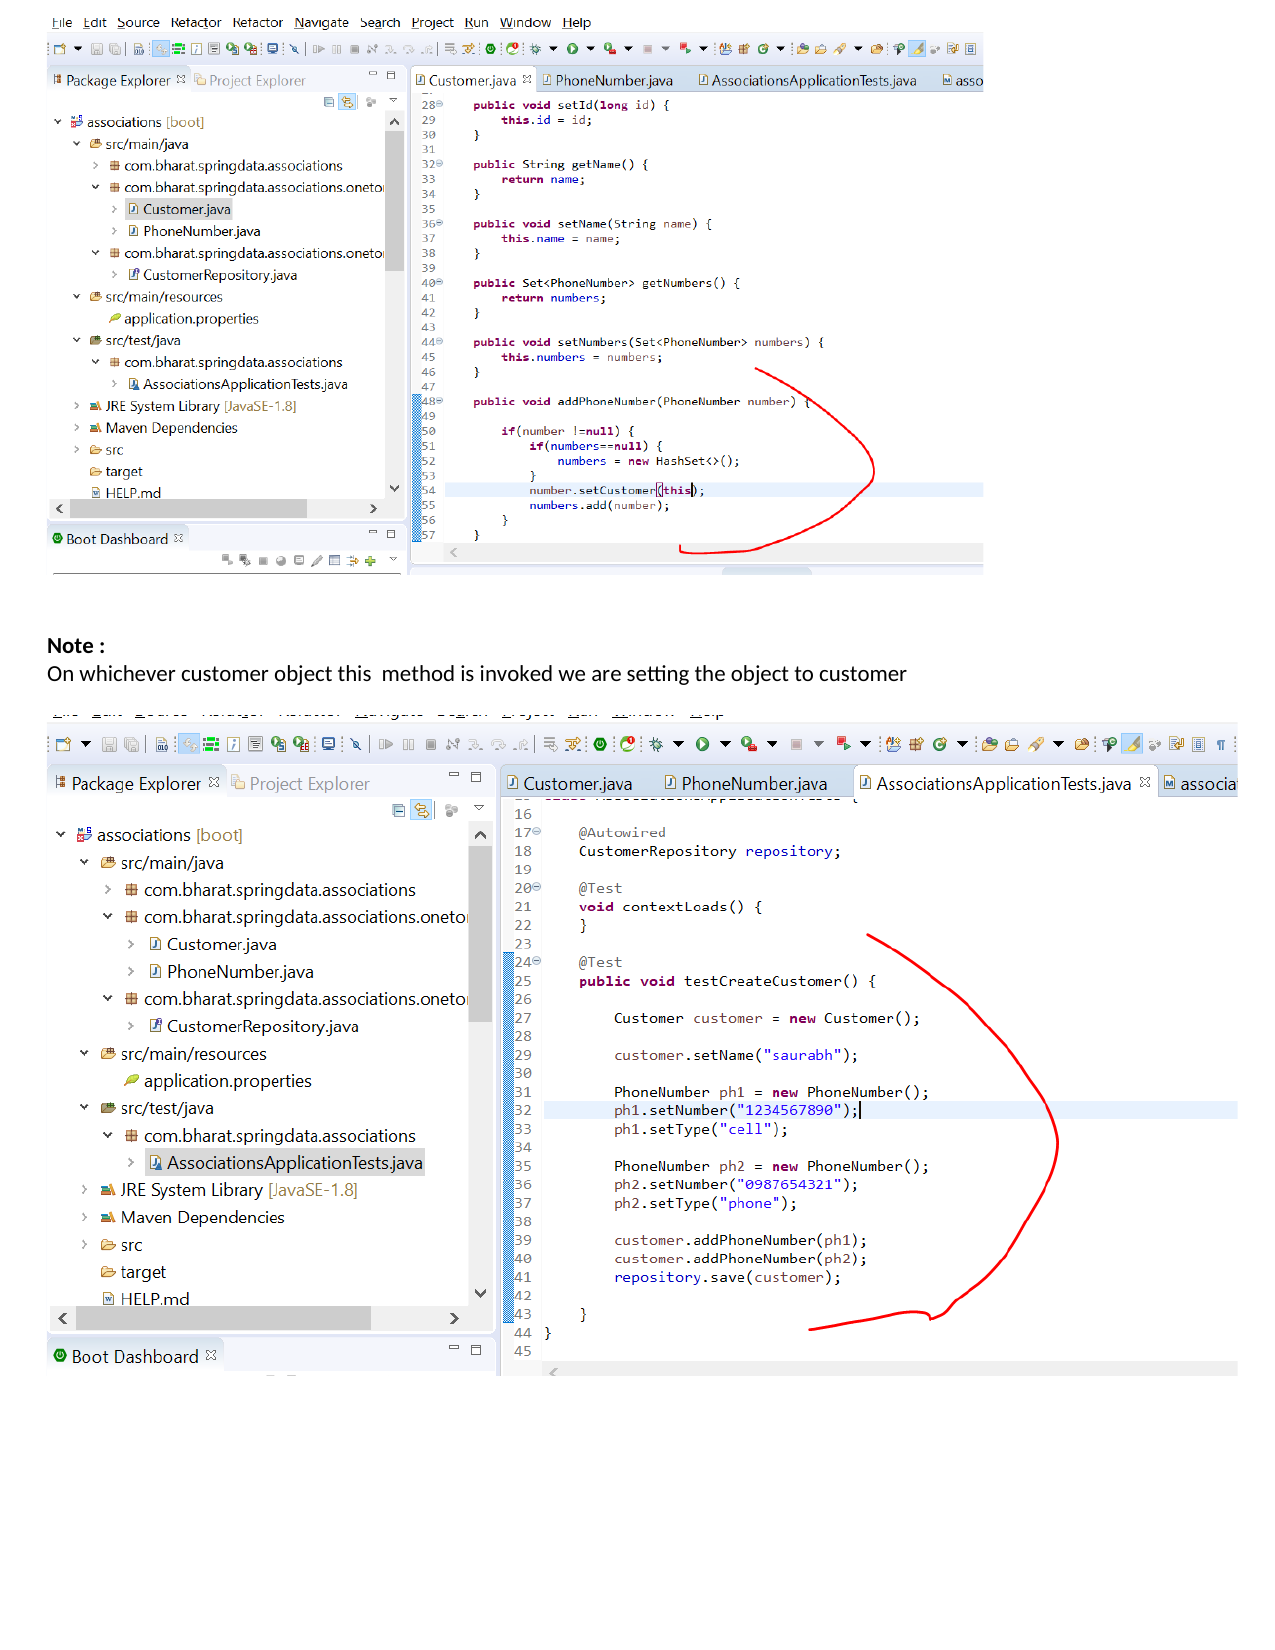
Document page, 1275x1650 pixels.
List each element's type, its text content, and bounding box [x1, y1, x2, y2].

picture [46, 715, 1238, 1376]
text Note : [47, 631, 1237, 659]
picture [46, 18, 984, 575]
text On whichever customer object this method is invoked we are setting the object to customer [47, 659, 1237, 687]
